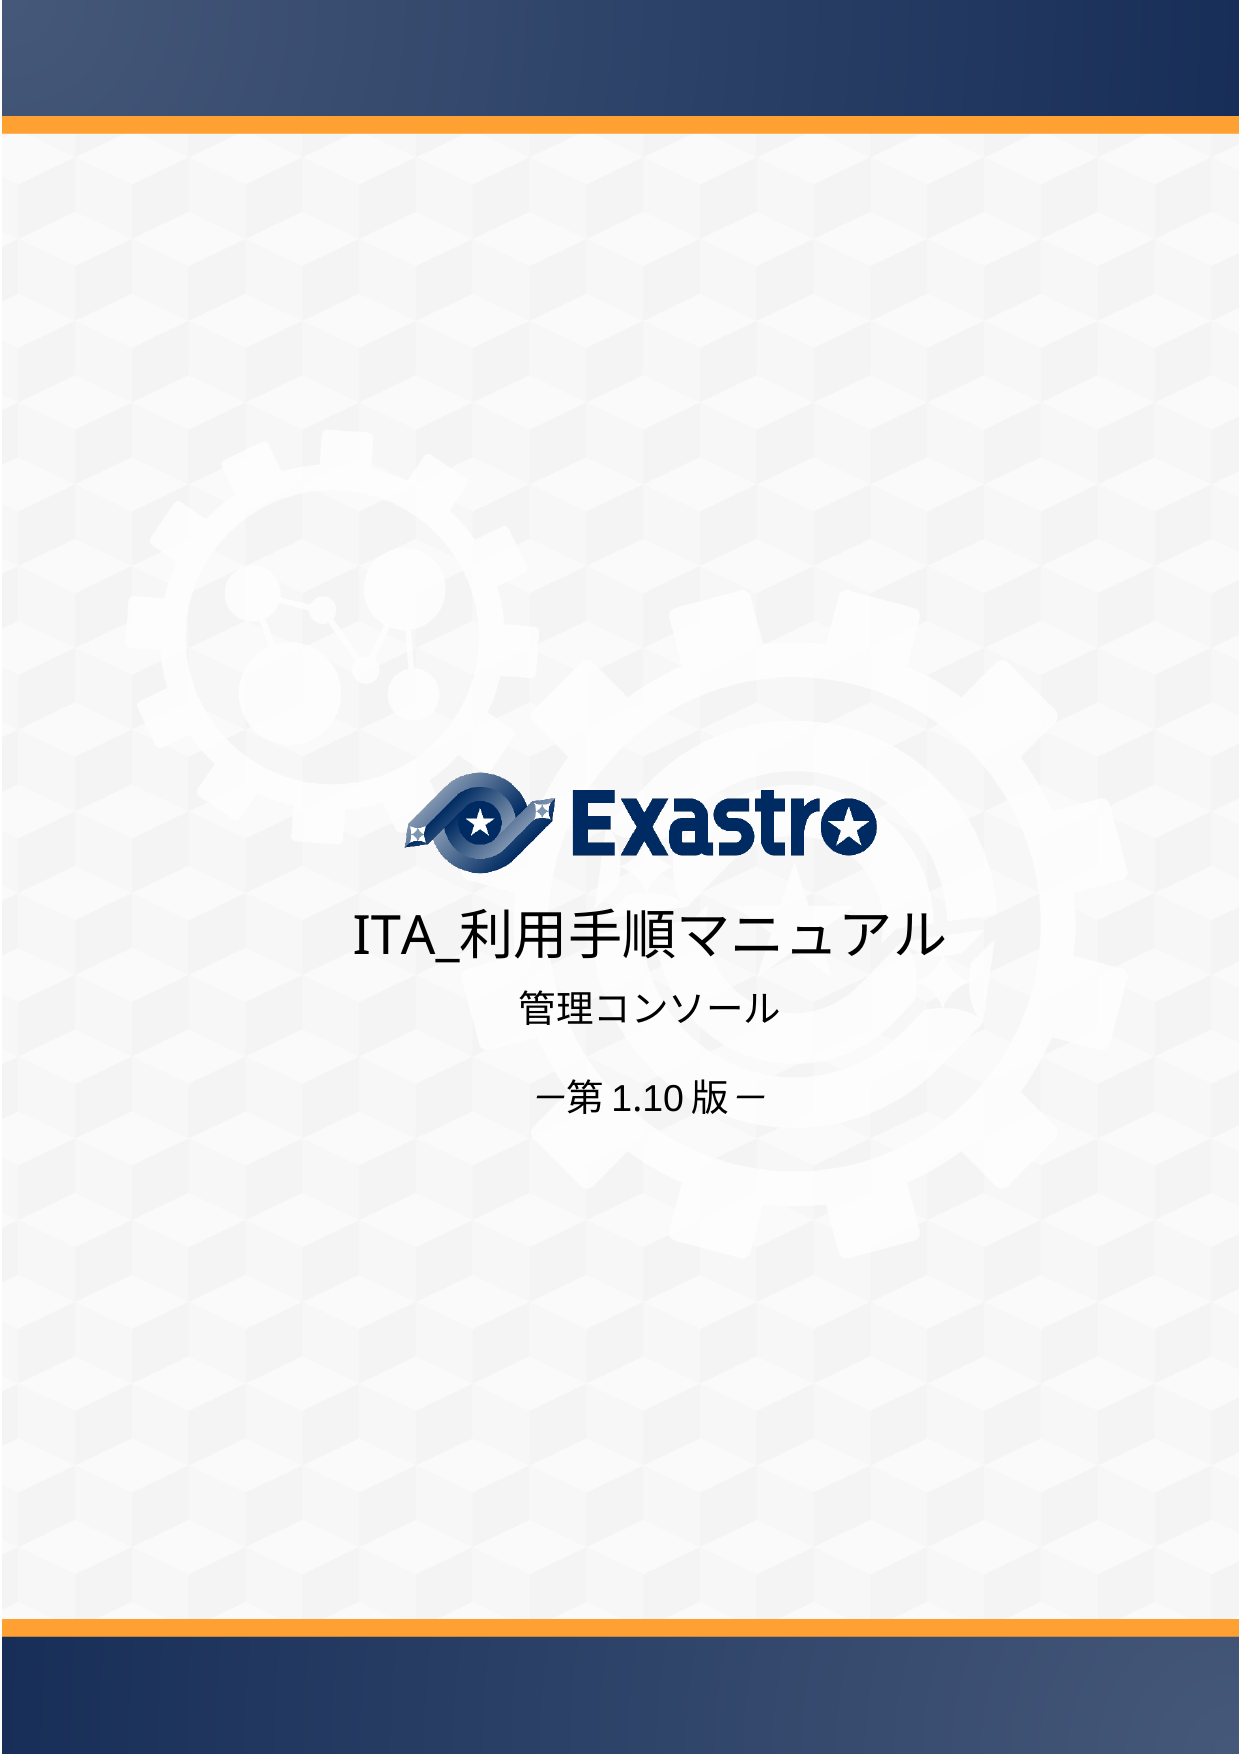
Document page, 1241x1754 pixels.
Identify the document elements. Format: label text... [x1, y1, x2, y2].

text ITA_利用手順マニュアル [148, 887, 1152, 976]
text 管理コンソール [148, 976, 1152, 1036]
picture [2, 0, 1239, 1754]
